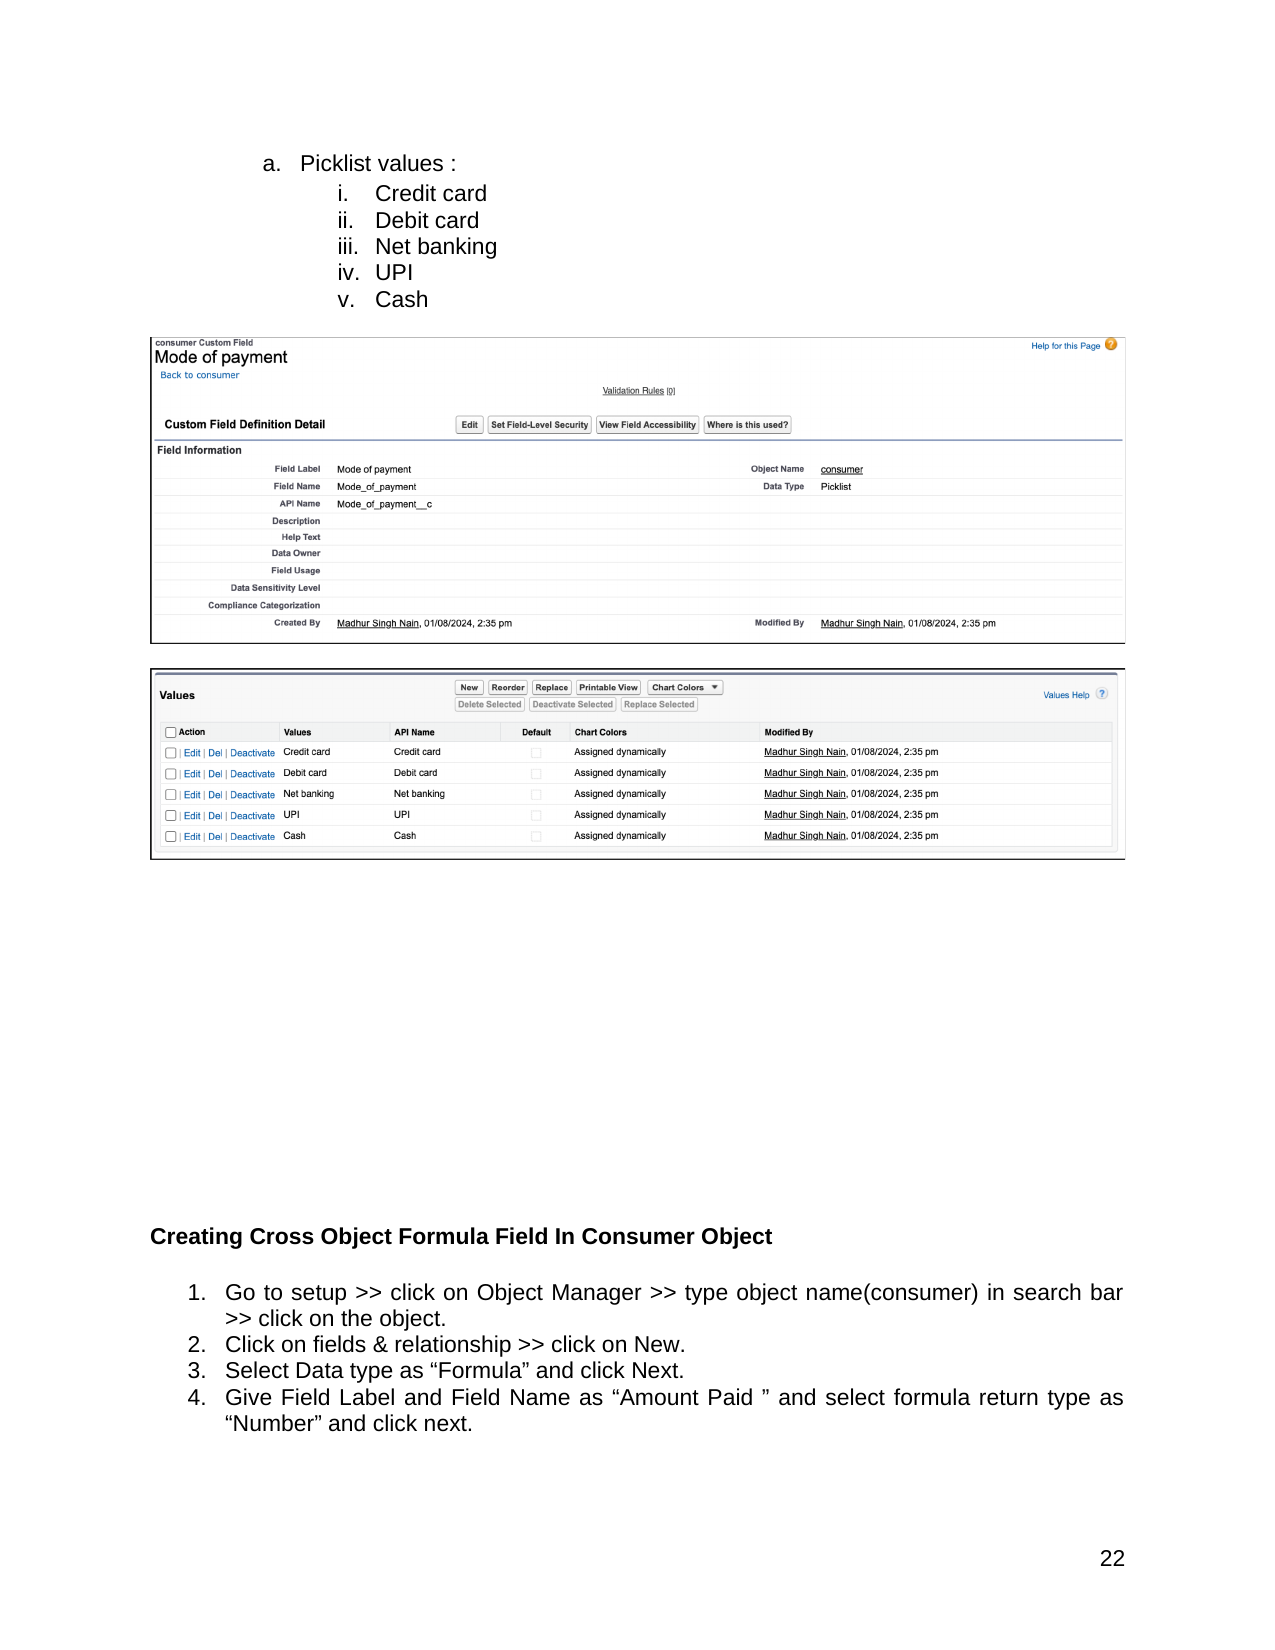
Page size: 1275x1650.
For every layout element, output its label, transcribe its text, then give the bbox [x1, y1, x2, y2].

list UPI [337, 259, 1125, 286]
list Give Field Label and Field Name as “Amount Paid ” and select formula return type as “Number” and click next. [187, 1384, 1125, 1437]
picture [150, 337, 1125, 644]
list Picklist values : [262, 150, 1125, 176]
list Net banking [337, 233, 1125, 259]
list Debit card [337, 207, 1125, 233]
list Credit card [337, 180, 1125, 207]
list Click on fields & relationship >> click on New. [187, 1331, 1125, 1357]
list Go to setup >> click on Object Manager >> type object name(consumer) in search bar >> click on the object. [187, 1278, 1125, 1331]
list Select Data type as “Formula” and click Next. [187, 1357, 1125, 1384]
picture [150, 668, 1125, 860]
text Creating Cross Object Formula Field In Consumer Object [150, 1223, 1125, 1249]
list Cash [337, 286, 1125, 312]
